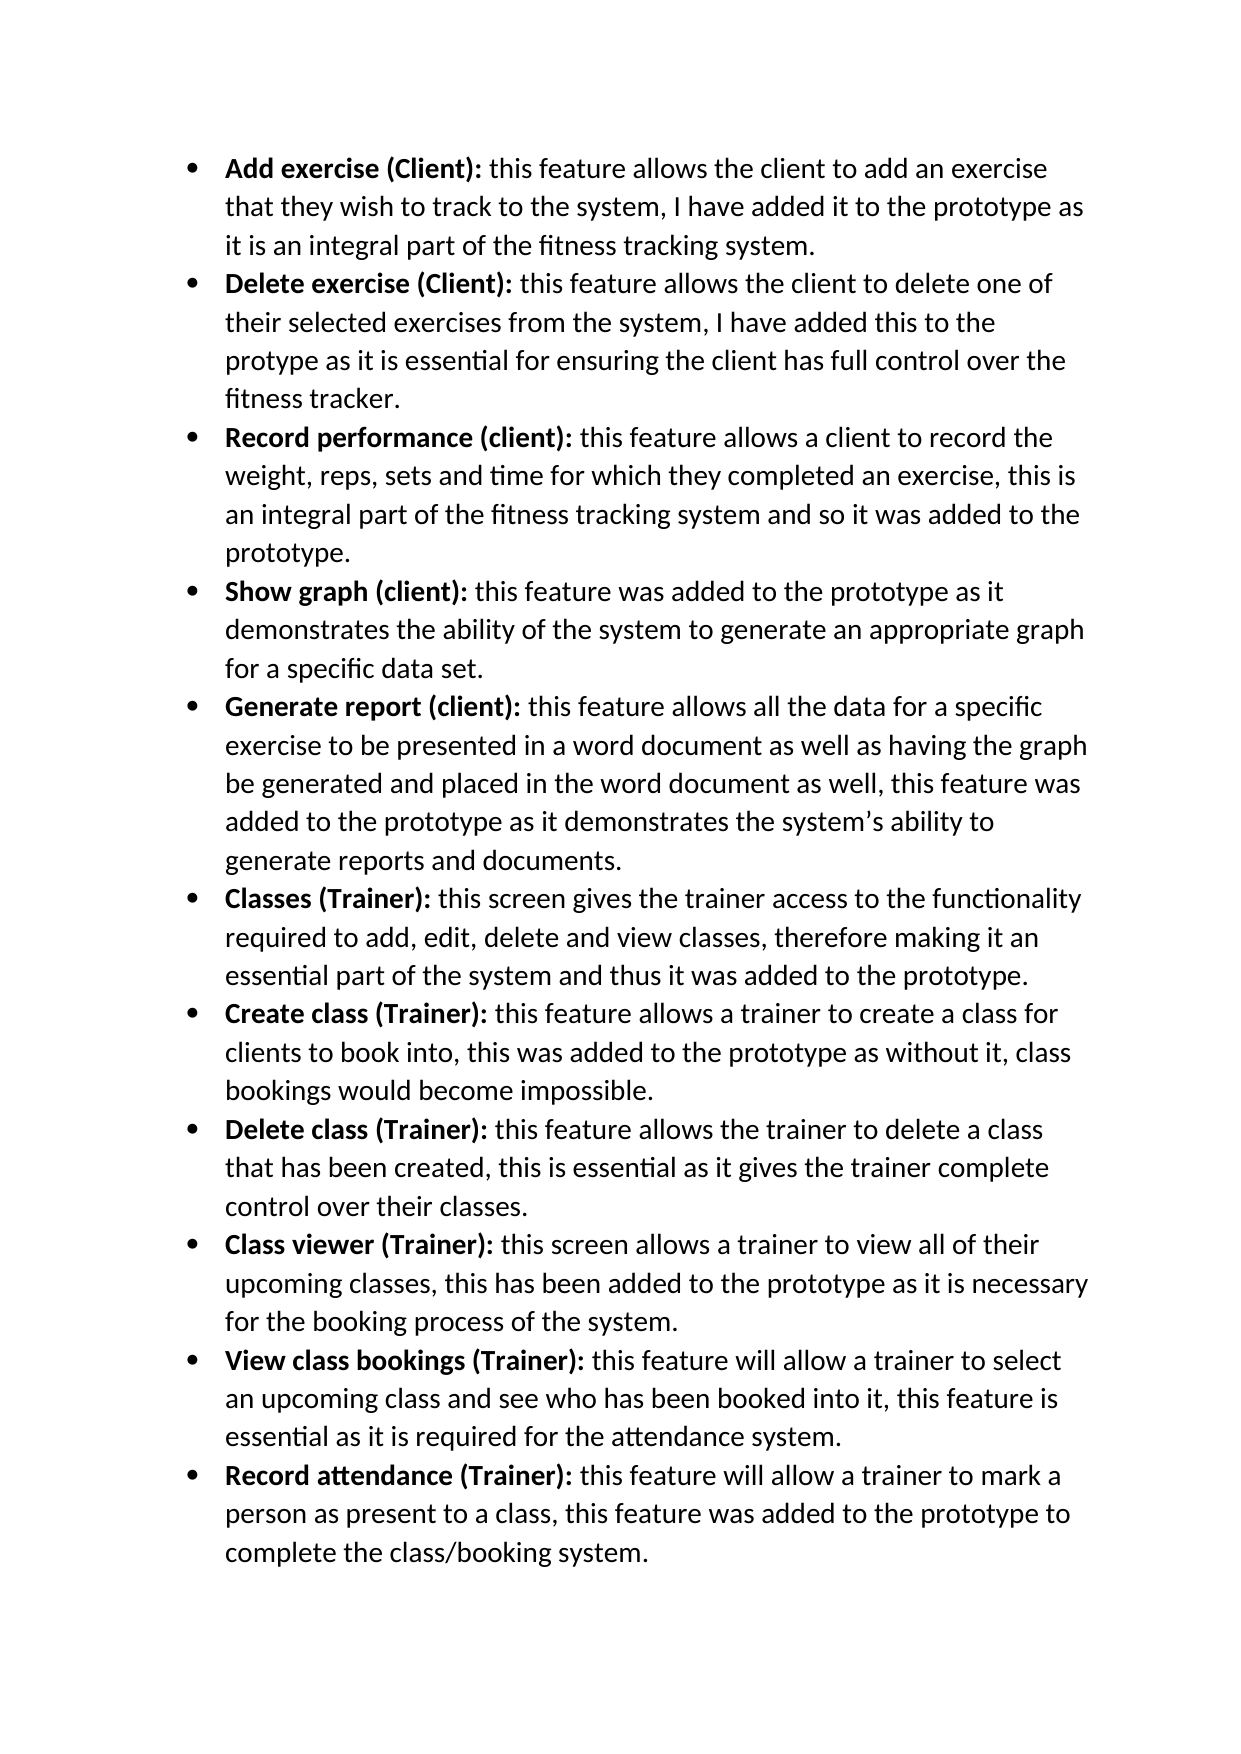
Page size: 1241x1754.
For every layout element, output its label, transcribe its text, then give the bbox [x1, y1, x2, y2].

list Show graph (client): this feature was added to the prototype as it demonstrates the ability of the system to generate an appropriate graph for a specific data set. [187, 573, 1090, 685]
list Record performance (client): this feature allows a client to record the weight, reps, sets and time for which they completed an exercise, this is an integral part of the fitness tracking system and so it was added to the prototype. [187, 419, 1090, 570]
list Class viewer (Trainer): this screen allows a trainer to view all of their upcoming classes, this has been added to the prototype as it is necessary for the booking process of the system. [187, 1226, 1090, 1339]
list Create class (Trainer): this feature allows a trainer to create a class for clients to book into, this was added to the prototype as without it, class bookings would become impossible. [187, 996, 1090, 1108]
list Record attendance (Trainer): this feature will allow a trainer to mark a person as present to a class, this feature was added to the prototype to complete the class/booking system. [187, 1457, 1090, 1569]
list View class bookings (Trainer): this feature will allow a trainer to select an upcoming class and see who has been booked into it, this feature is essential as it is required for the attendance system. [187, 1342, 1090, 1454]
list Generate report (client): this feature allows all the data for a specific exercise to be presented in a word document as well as having the graph be generated and placed in the word document as well, this feature was added to the prototype as it demonstrates the system’s ability to generate reports and documents. [187, 688, 1090, 877]
list Classes (Trainer): this screen gives the trainer access to the functionality required to add, edit, delete and view classes, therefore making it an essential part of the system and thus it was added to the prototype. [187, 880, 1090, 993]
list Delete exercise (Client): this feature allows the client to delete one of their selected exercises from the system, I have added this to the protype as it is essential for ensuring the client has full control over the fitness tracker. [187, 265, 1090, 416]
list Delete class (Trainer): this feature allows the trainer to delete a class that has been created, this is essential as it gives the trainer complete control over their classes. [187, 1111, 1090, 1223]
list Add exercise (Client): this feature allows the client to add an exercise that they wish to track to the system, I have added it to the prototype as it is an integral part of the fitness tracking system. [187, 150, 1090, 262]
